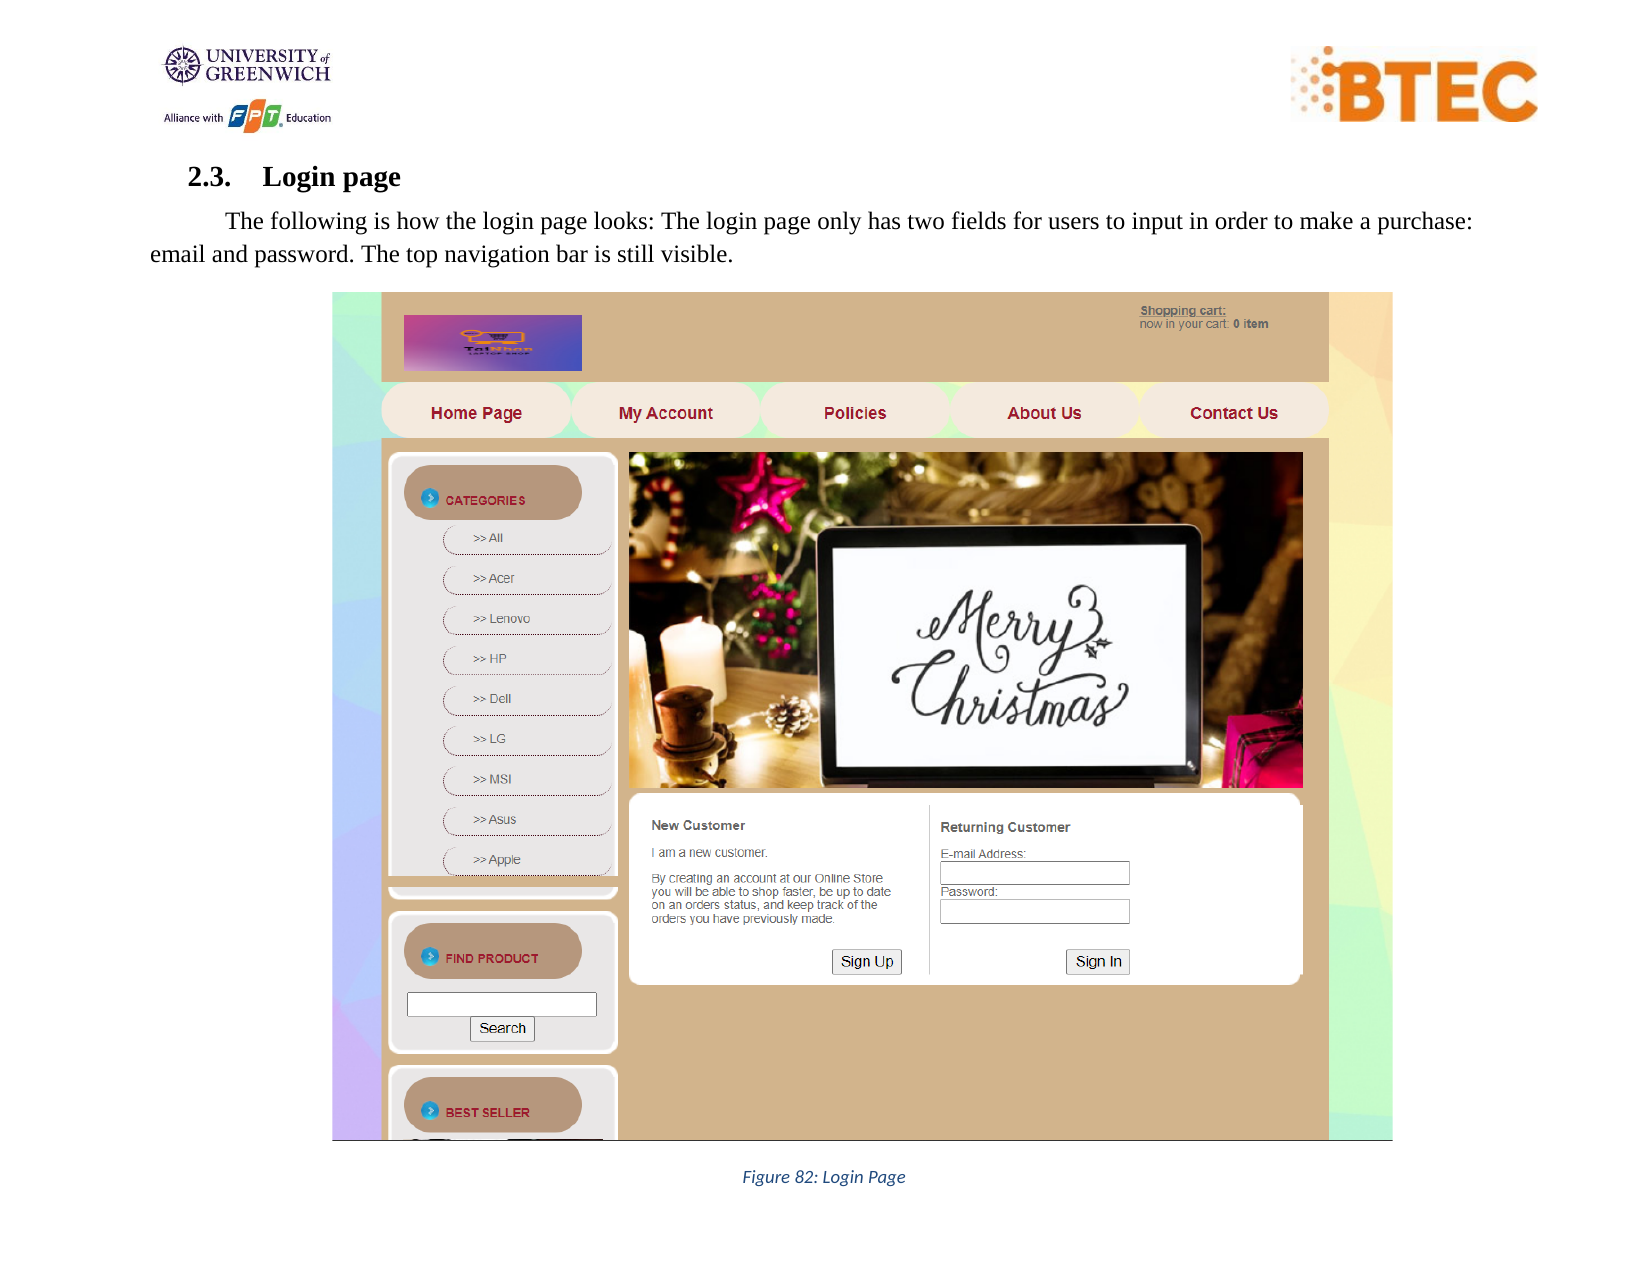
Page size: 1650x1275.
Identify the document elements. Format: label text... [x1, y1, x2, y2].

text The following is how the login page looks: The login page only has two fields for users to input in order to make a purchase: email and password. The top navigation bar is still visible. [150, 206, 1500, 268]
picture [1290, 46, 1538, 122]
picture [150, 32, 343, 144]
picture [332, 292, 1393, 1141]
text Figure 82: Login Page [150, 1165, 1500, 1188]
subtitle Login page [187, 159, 1500, 193]
